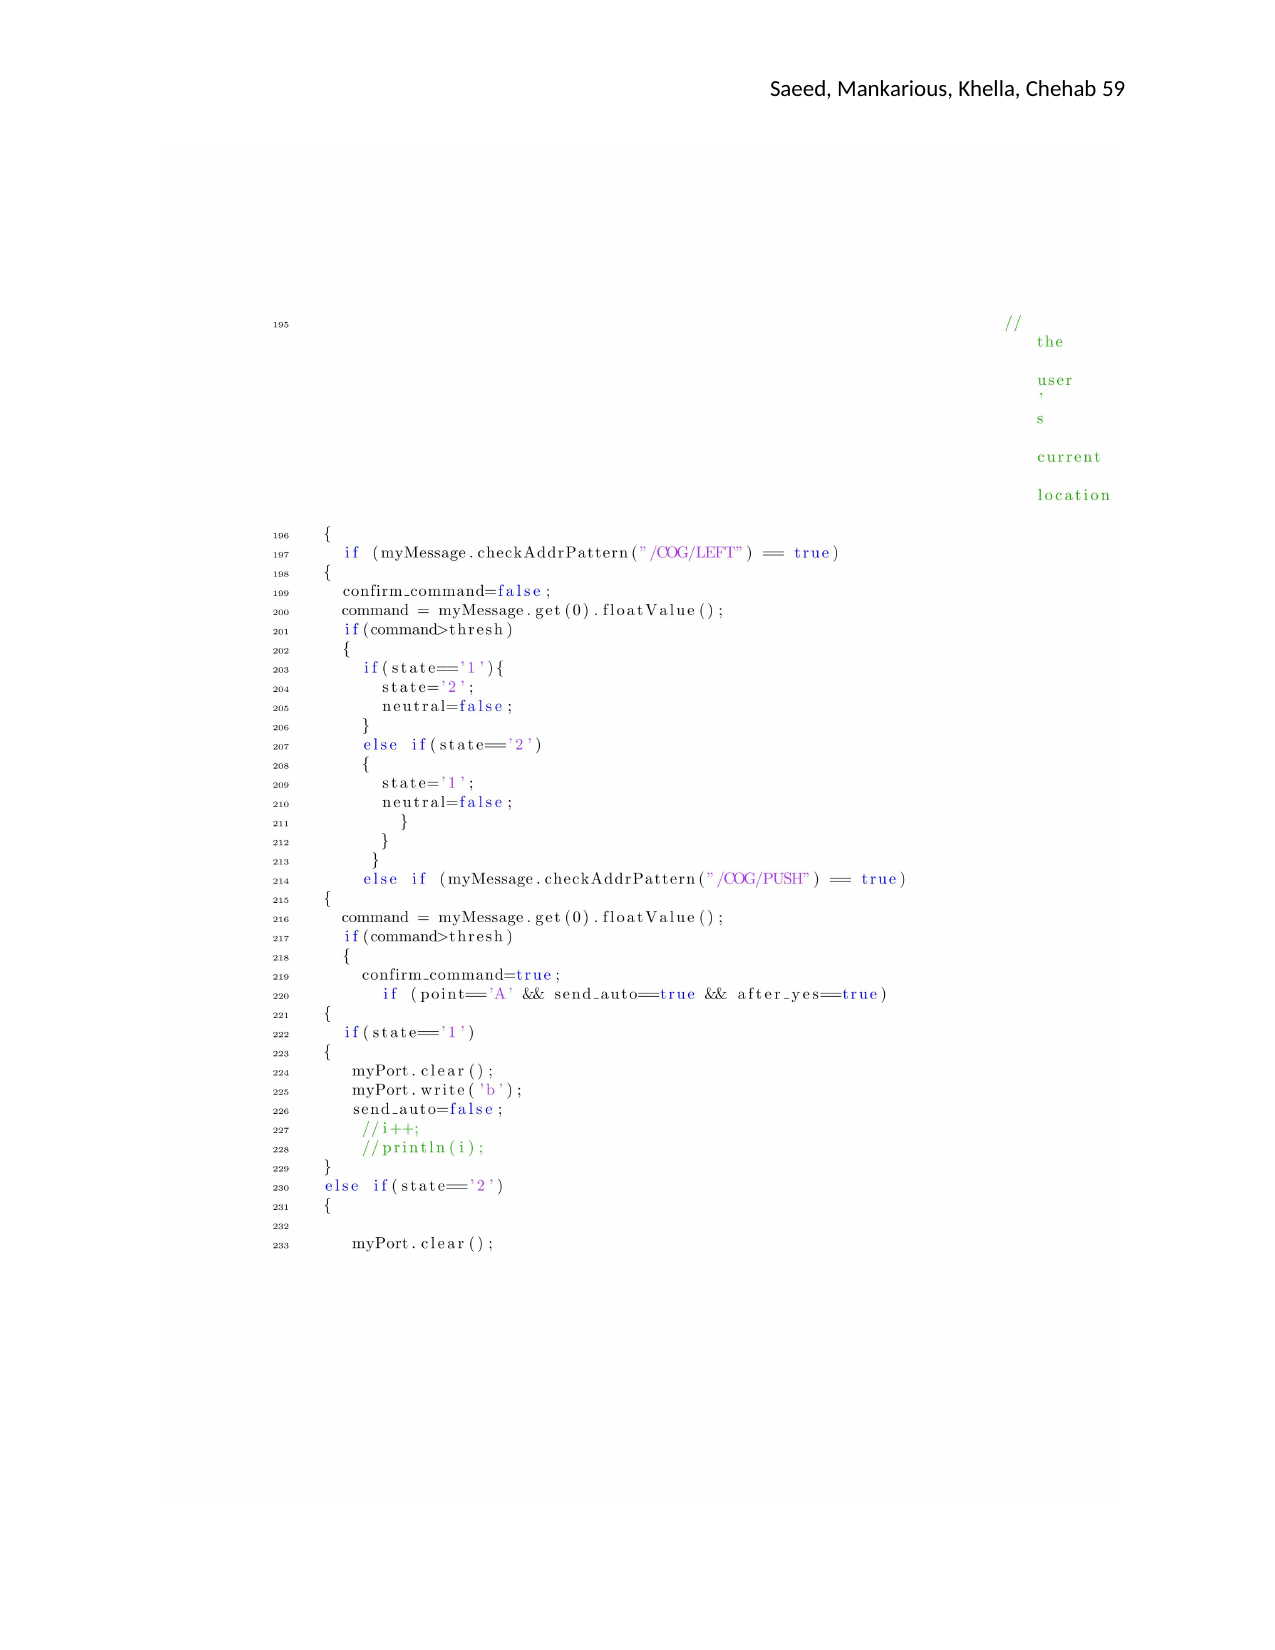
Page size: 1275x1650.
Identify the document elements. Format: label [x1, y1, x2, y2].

picture [160, 150, 1115, 1500]
